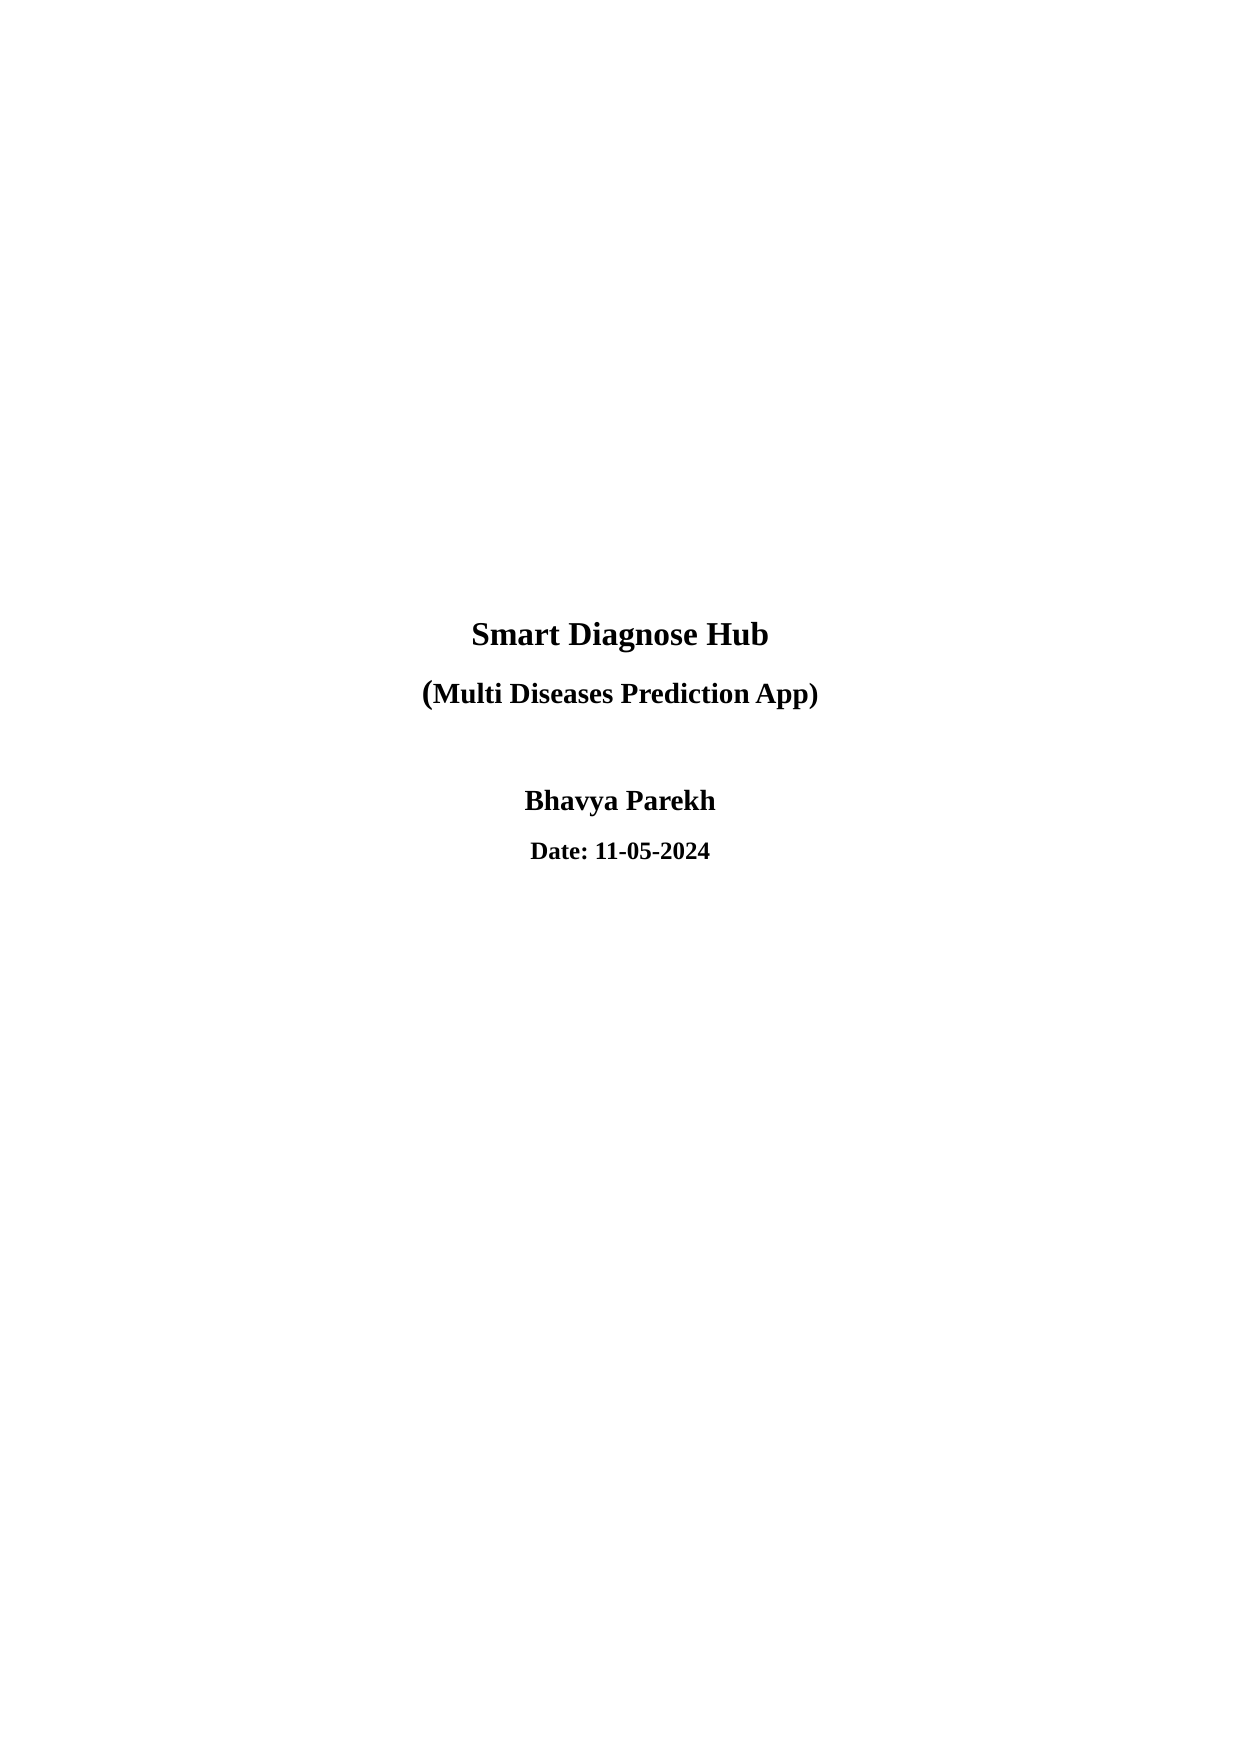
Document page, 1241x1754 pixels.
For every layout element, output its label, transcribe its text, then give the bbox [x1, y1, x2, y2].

text Bhavya Parekh [150, 783, 1090, 817]
text Date: 11-05-2024 [150, 836, 1090, 864]
text Smart Diagnose Hub [150, 614, 1090, 652]
text (Multi Diseases Prediction App) [150, 672, 1090, 711]
